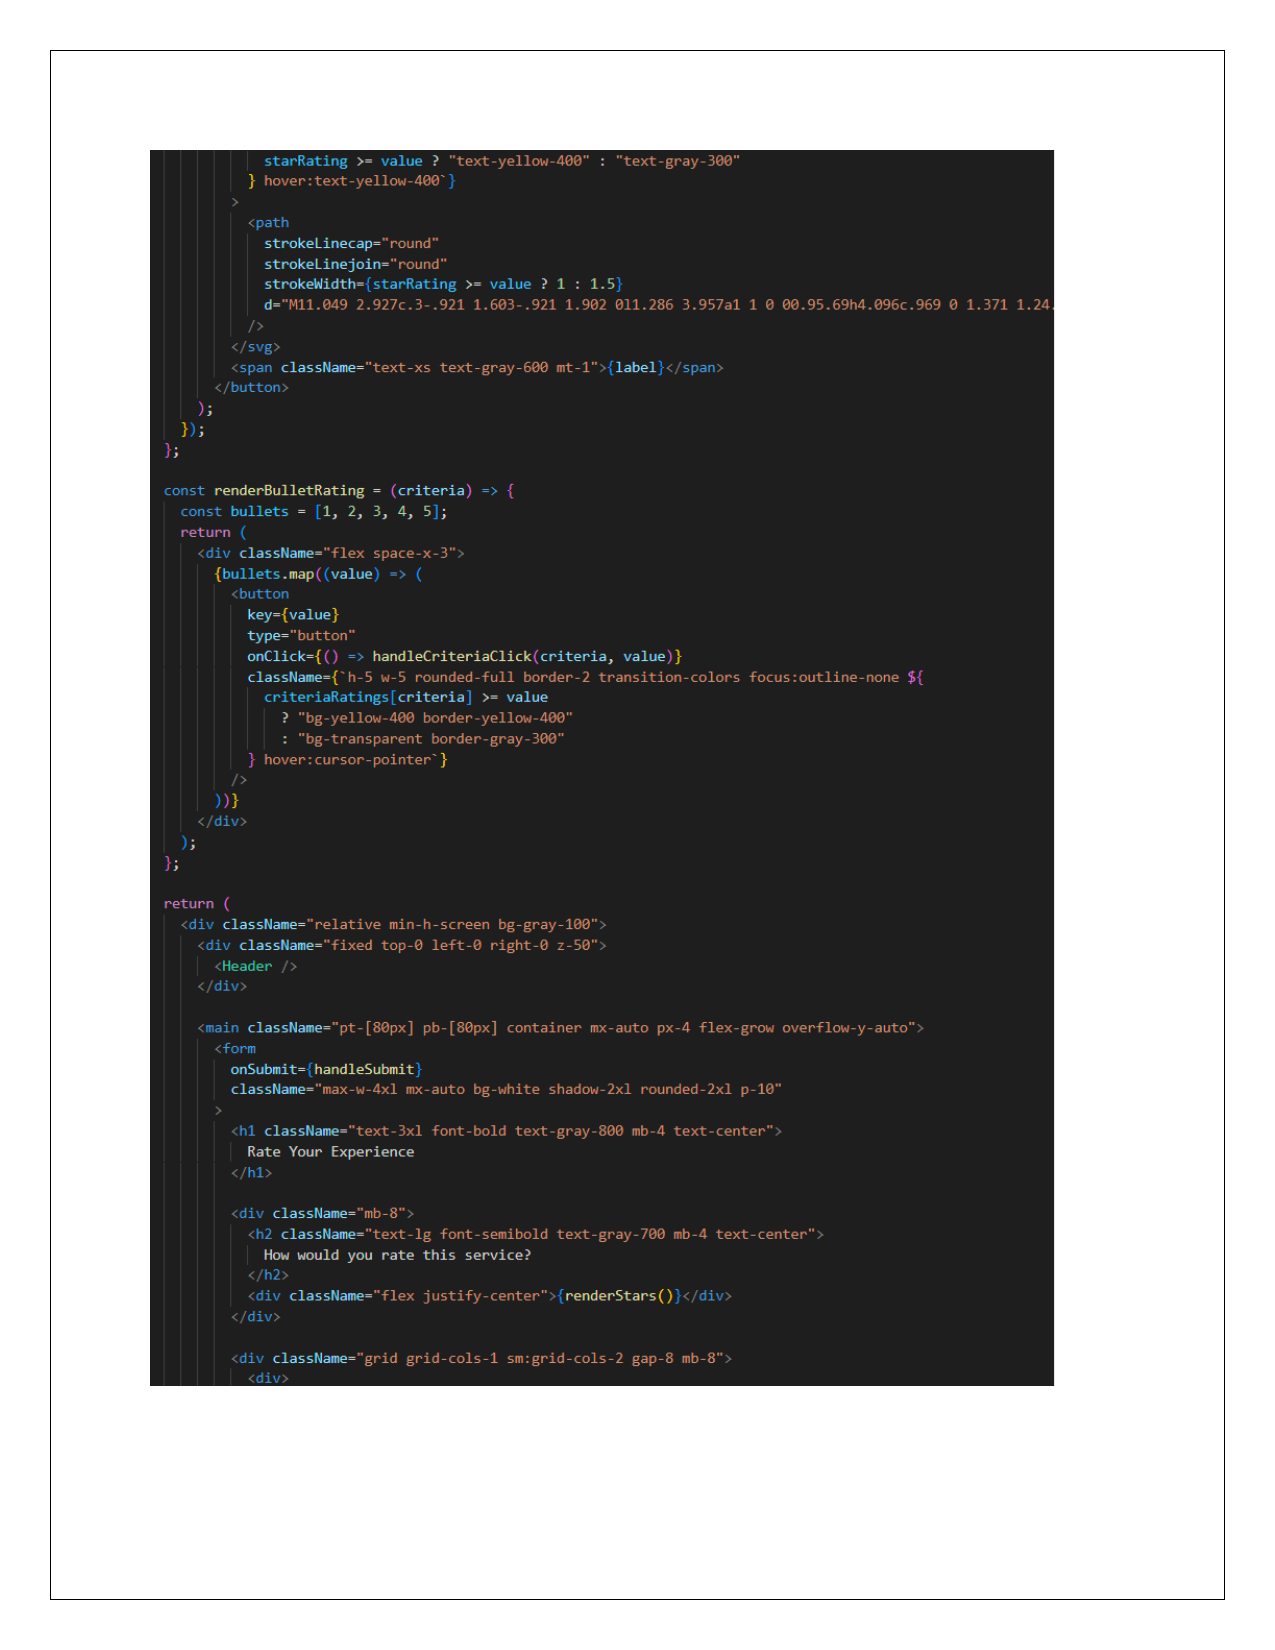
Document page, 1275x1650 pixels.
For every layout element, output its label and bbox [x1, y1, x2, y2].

picture [150, 150, 1055, 1386]
